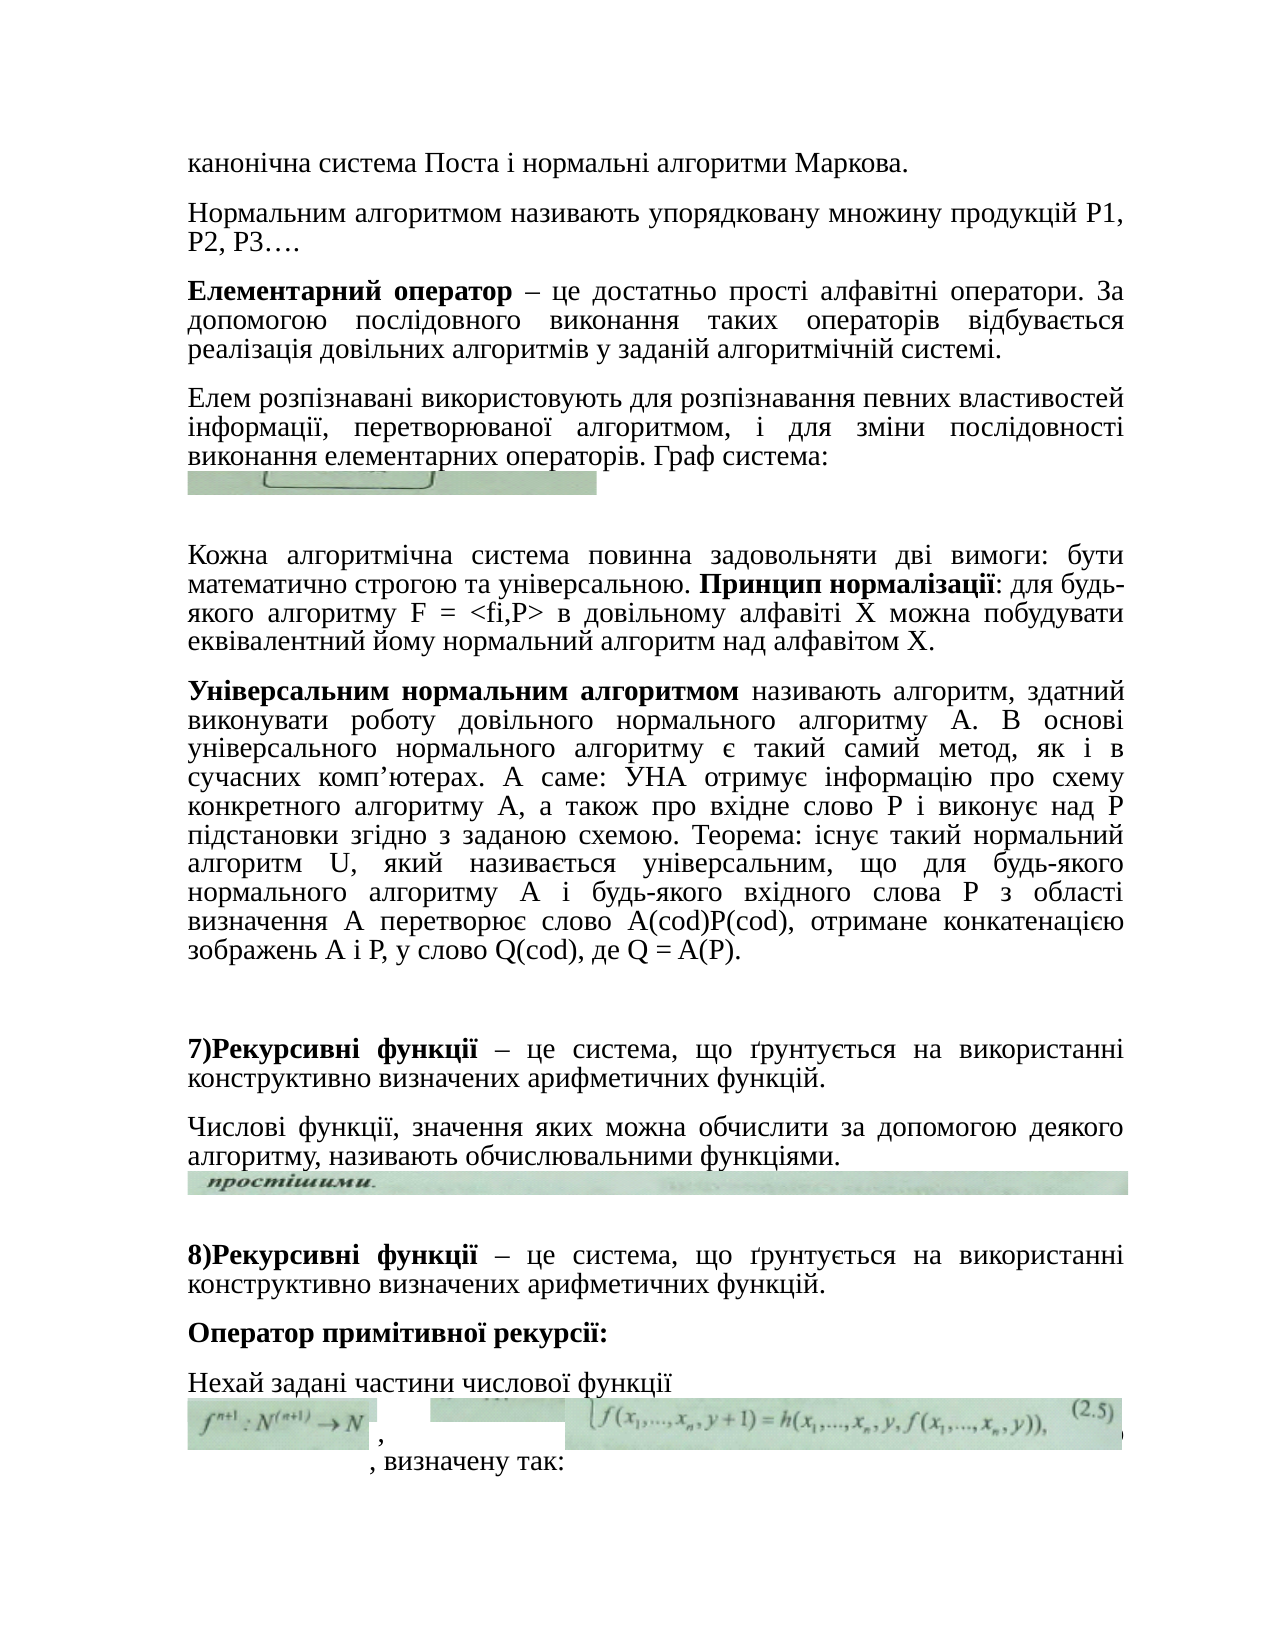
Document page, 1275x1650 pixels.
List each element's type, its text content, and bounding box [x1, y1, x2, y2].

text Числові функції, значення яких можна обчислити за допомогою деякого алгоритму, називають обчислювальними функціями. [187, 1114, 1125, 1171]
text Універсальним нормальним алгоритмом називають алгоритм, здатний виконувати роботу довільного нормального алгоритму А. В основі універсального нормального алгоритму є такий самий метод, як і в сучасних комп’ютерах. А саме: УНА отримує інформацію про схему конкретного алгоритму А, а також про вхідне слово Р і виконує над Р підстановки згідно з заданою схемою. Теорема: існує такий нормальний алгоритм U, який називається універсальним, що для будь-якого нормального алгоритму А і будь-якого вхідного слова Р з області визначення А перетворює слово A(cod)P(cod), отримане конкатенацією зображень А і Р, у слово Q(cod), де Q = A(P). [187, 677, 1125, 965]
text Нехай задані частини числової функції [187, 1369, 1125, 1398]
text Елем розпізнавані використовують для розпізнавання певних властивостей інформації, перетворюваної алгоритмом, і для зміни послідовності виконання елементарних операторів. Граф система: [187, 385, 1125, 471]
text Елементарний оператор – це достатньо прості алфавітні оператори. За допомогою послідовного виконання таких операторів відбувається реалізація довільних алгоритмів у заданій алгоритмічній системі. [187, 278, 1125, 364]
text Оператор примітивної рекурсії: [187, 1320, 1125, 1349]
text 7)Рекурсивні функції – це система, що ґрунтується на використанні конструктивно визначених арифметичних функцій. [187, 1035, 1125, 1093]
text Кожна алгоритмічна система повинна задовольняти дві вимоги: бути математично строгою та універсальною. Принцип нормалізації: для будь-якого алгоритму F = <fi,P> в довільному алфавіті Х можна побудувати еквівалентний йому нормальний алгоритм над алфавітом Х. [187, 542, 1125, 657]
text 8)Рекурсивні функції – це система, що ґрунтується на використанні конструктивно визначених арифметичних функцій. [187, 1242, 1125, 1299]
text , . Розглянемо часткову функцію , визначену так: [187, 1419, 1125, 1477]
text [187, 150, 1125, 179]
text Нормальним алгоритмом називають упорядковану множину продукцій Р1, Р2, Р3…. [187, 199, 1125, 257]
